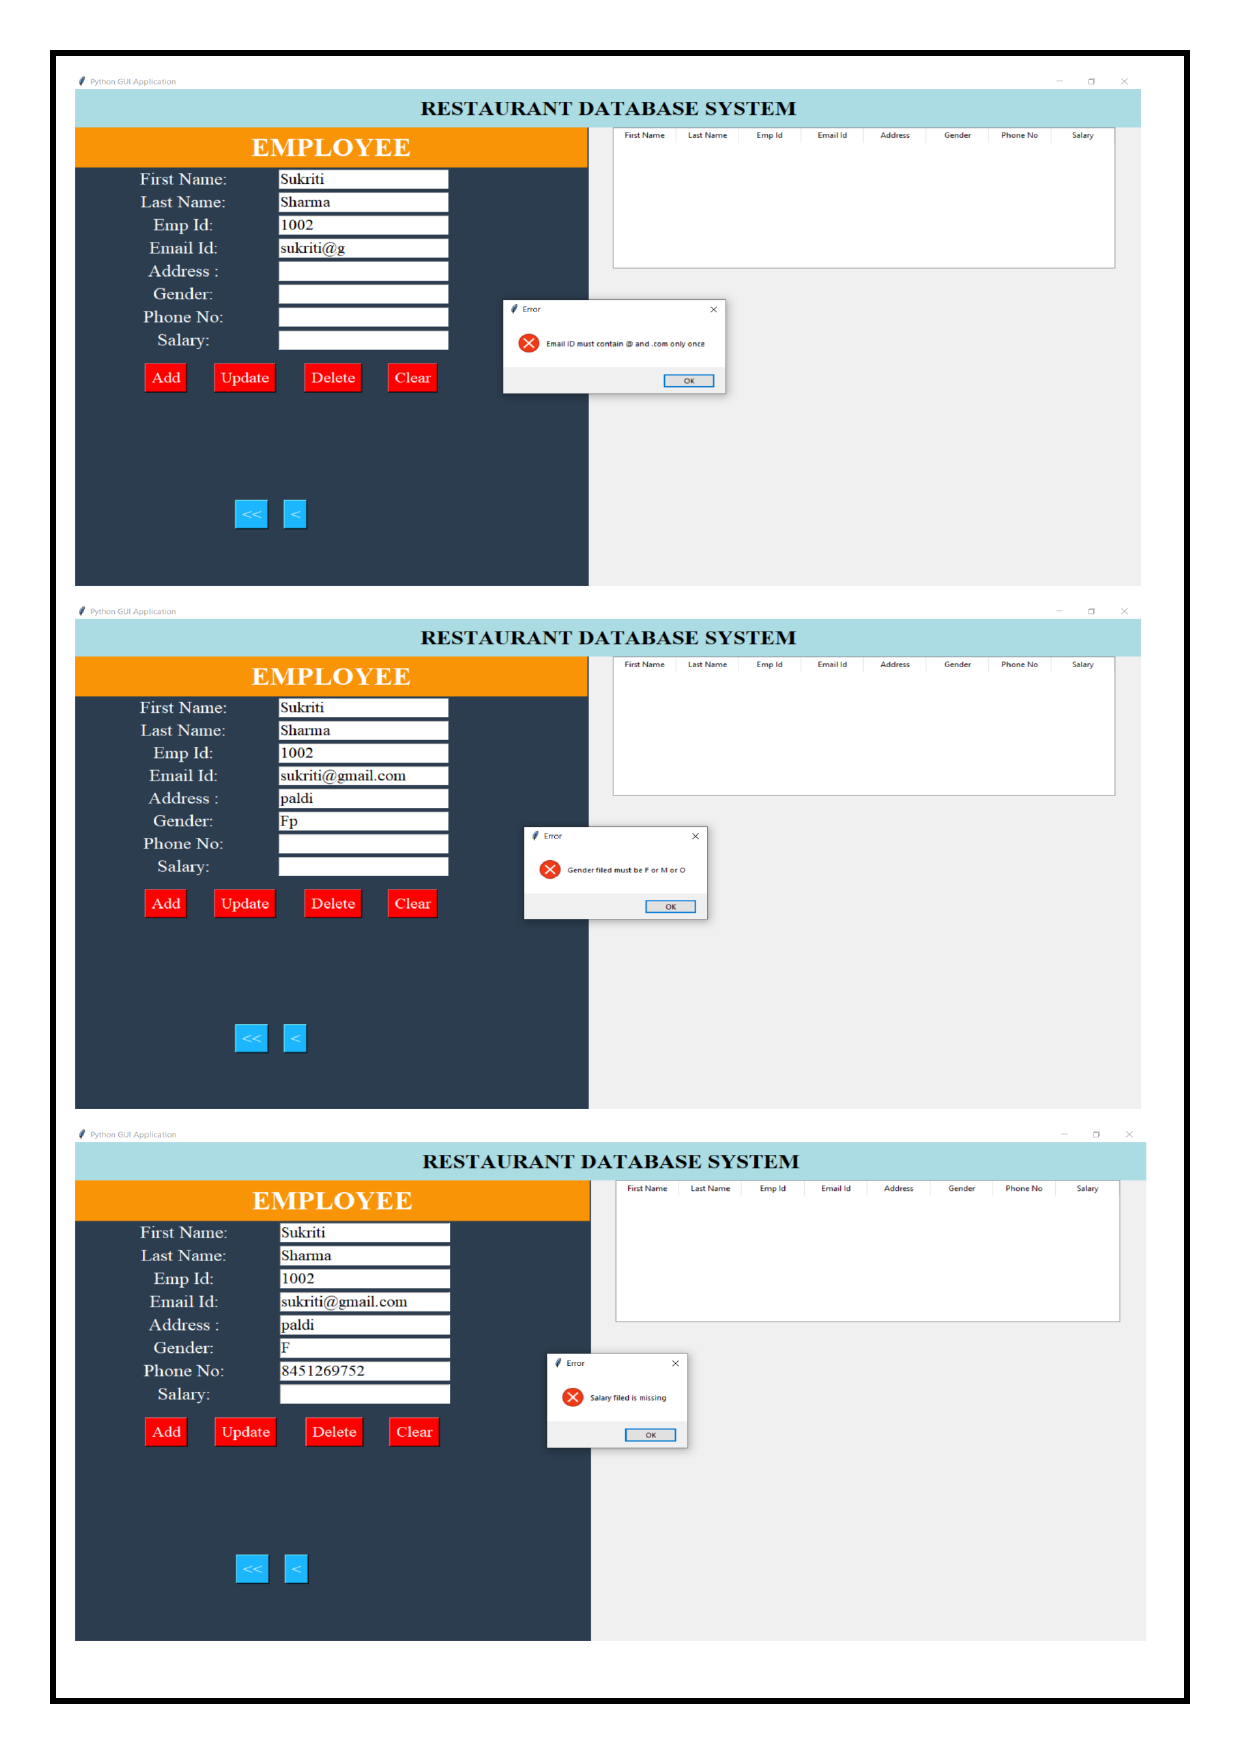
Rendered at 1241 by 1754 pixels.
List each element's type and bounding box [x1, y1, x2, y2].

picture [75, 1127, 1147, 1641]
picture [75, 75, 1142, 586]
picture [75, 604, 1142, 1109]
